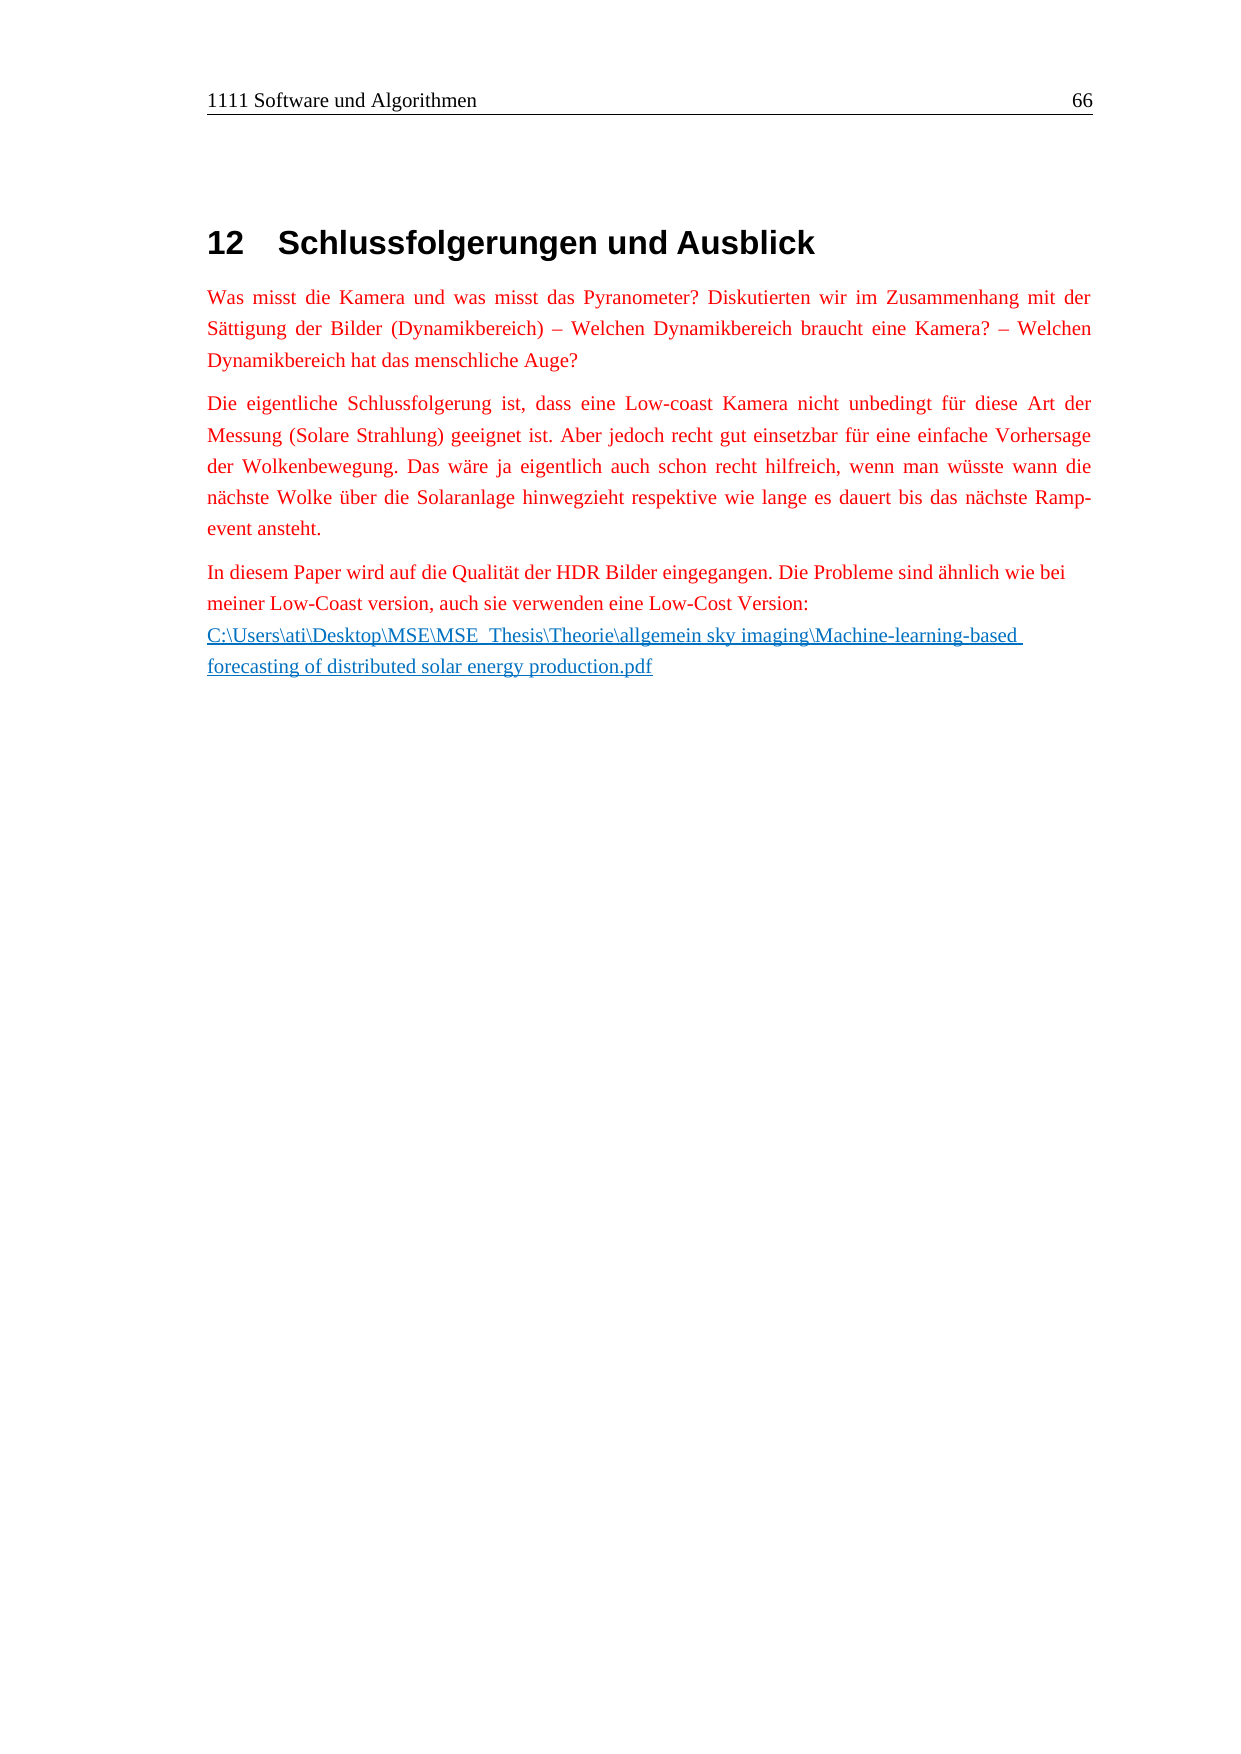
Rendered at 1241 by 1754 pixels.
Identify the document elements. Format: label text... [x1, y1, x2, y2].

subtitle Schlussfolgerungen und Ausblick [207, 223, 1093, 261]
text In diesem Paper wird auf die Qualität der HDR Bilder eingegangen. Die Probleme sind ähnlich wie bei meiner Low-Coast version, auch sie verwenden eine Low-Cost Version: C:\Users\ati\Desktop\MSE\MSE_Thesis\Theorie\allgemein sky imaging\Machine-learning-based forecasting of distributed solar energy production.pdf [207, 560, 1093, 678]
text Was misst die Kamera und was misst das Pyranometer? Diskutierten wir im Zusammenhang mit der Sättigung der Bilder (Dynamikbereich) – Welchen Dynamikbereich braucht eine Kamera? – Welchen Dynamikbereich hat das menschliche Auge? [207, 285, 1093, 372]
text Die eigentliche Schlussfolgerung ist, dass eine Low-coast Kamera nicht unbedingt für diese Art der Messung (Solare Strahlung) geeignet ist. Aber jedoch recht gut einsetzbar für eine einfache Vorhersage der Wolkenbewegung. Das wäre ja eigentlich auch schon recht hilfreich, wenn man wüsste wann die nächste Wolke über die Solaranlage hinwegzieht respektive wie lange es dauert bis das nächste Ramp-event ansteht. [207, 391, 1093, 540]
